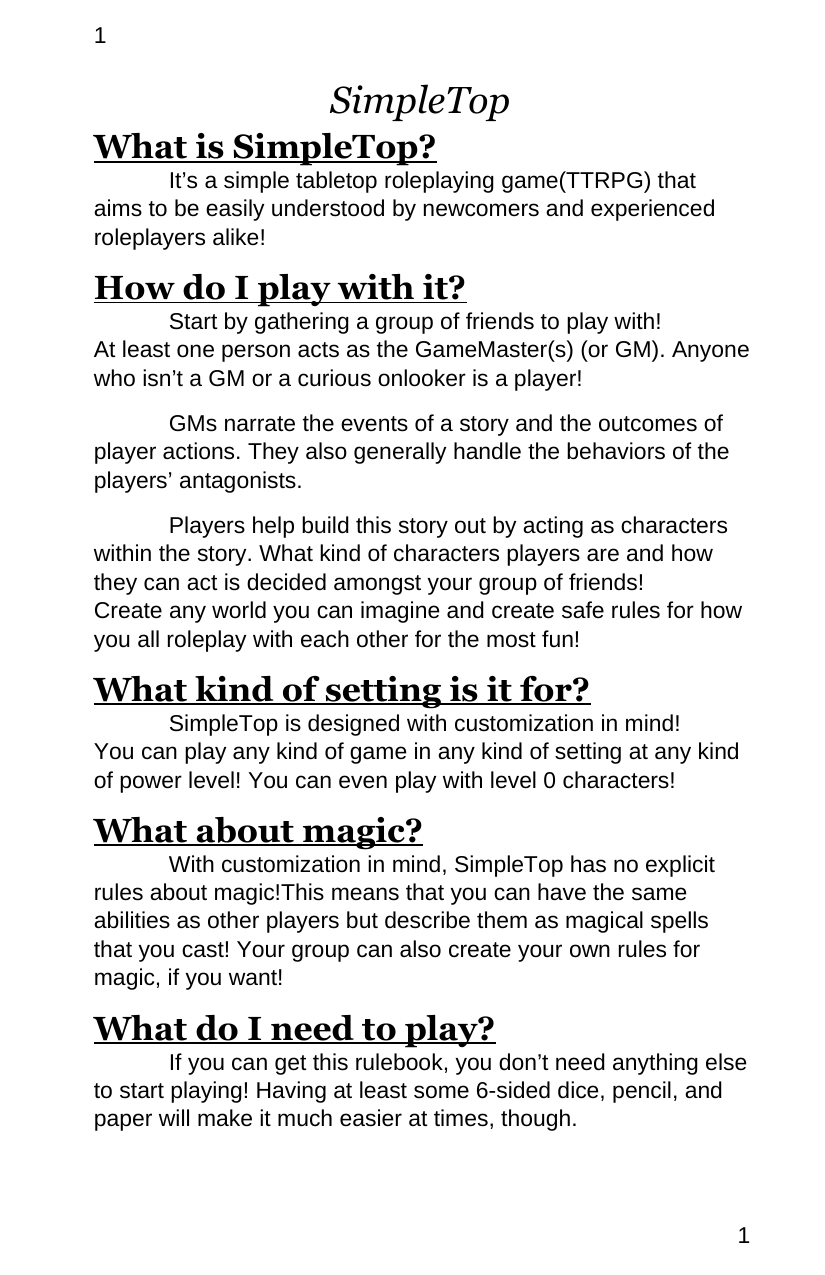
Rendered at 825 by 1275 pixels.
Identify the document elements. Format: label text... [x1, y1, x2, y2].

text Start by gathering a group of friends to play with! At least one person acts as the GameMaster(s) (or GM). Anyone who isn’t a GM or a curious onlooker is a player! [94, 308, 750, 391]
subtitle How do I play with it? [94, 269, 750, 307]
text GMs narrate the events of a story and the outcomes of player actions. They also generally handle the behaviors of the players’ antagonists. [94, 410, 750, 493]
subtitle What kind of setting is it for? [94, 671, 750, 709]
subtitle What is SimpleTop? [94, 128, 750, 166]
text If you can get this rulebook, you don’t need anything else to start playing! Having at least some 6-sided dice, pencil, and paper will make it much easier at times, though. [94, 1048, 750, 1160]
subtitle SimpleTop [94, 79, 750, 122]
subtitle What do I need to play? [94, 1009, 750, 1047]
text Players help build this story out by acting as characters within the story. What kind of characters players are and how they can act is decided amongst your group of friends! Create any world you can imagine and create safe rules for how you all roleplay with each other for the most fun! [94, 512, 750, 652]
text SimpleTop is designed with customization in mind! You can play any kind of game in any kind of setting at any kind of power level! You can even play with level 0 characters! [94, 710, 750, 793]
subtitle What about magic? [94, 812, 750, 849]
text It’s a simple tabletop roleplaying game(TTRPG) that aims to be easily understood by newcomers and experienced roleplayers alike! [94, 167, 750, 250]
text With customization in mind, SimpleTop has no explicit rules about magic!This means that you can have the same abilities as other players but describe them as magical spells that you cast! Your group can also create your own rules for magic, if you want! [94, 851, 750, 991]
